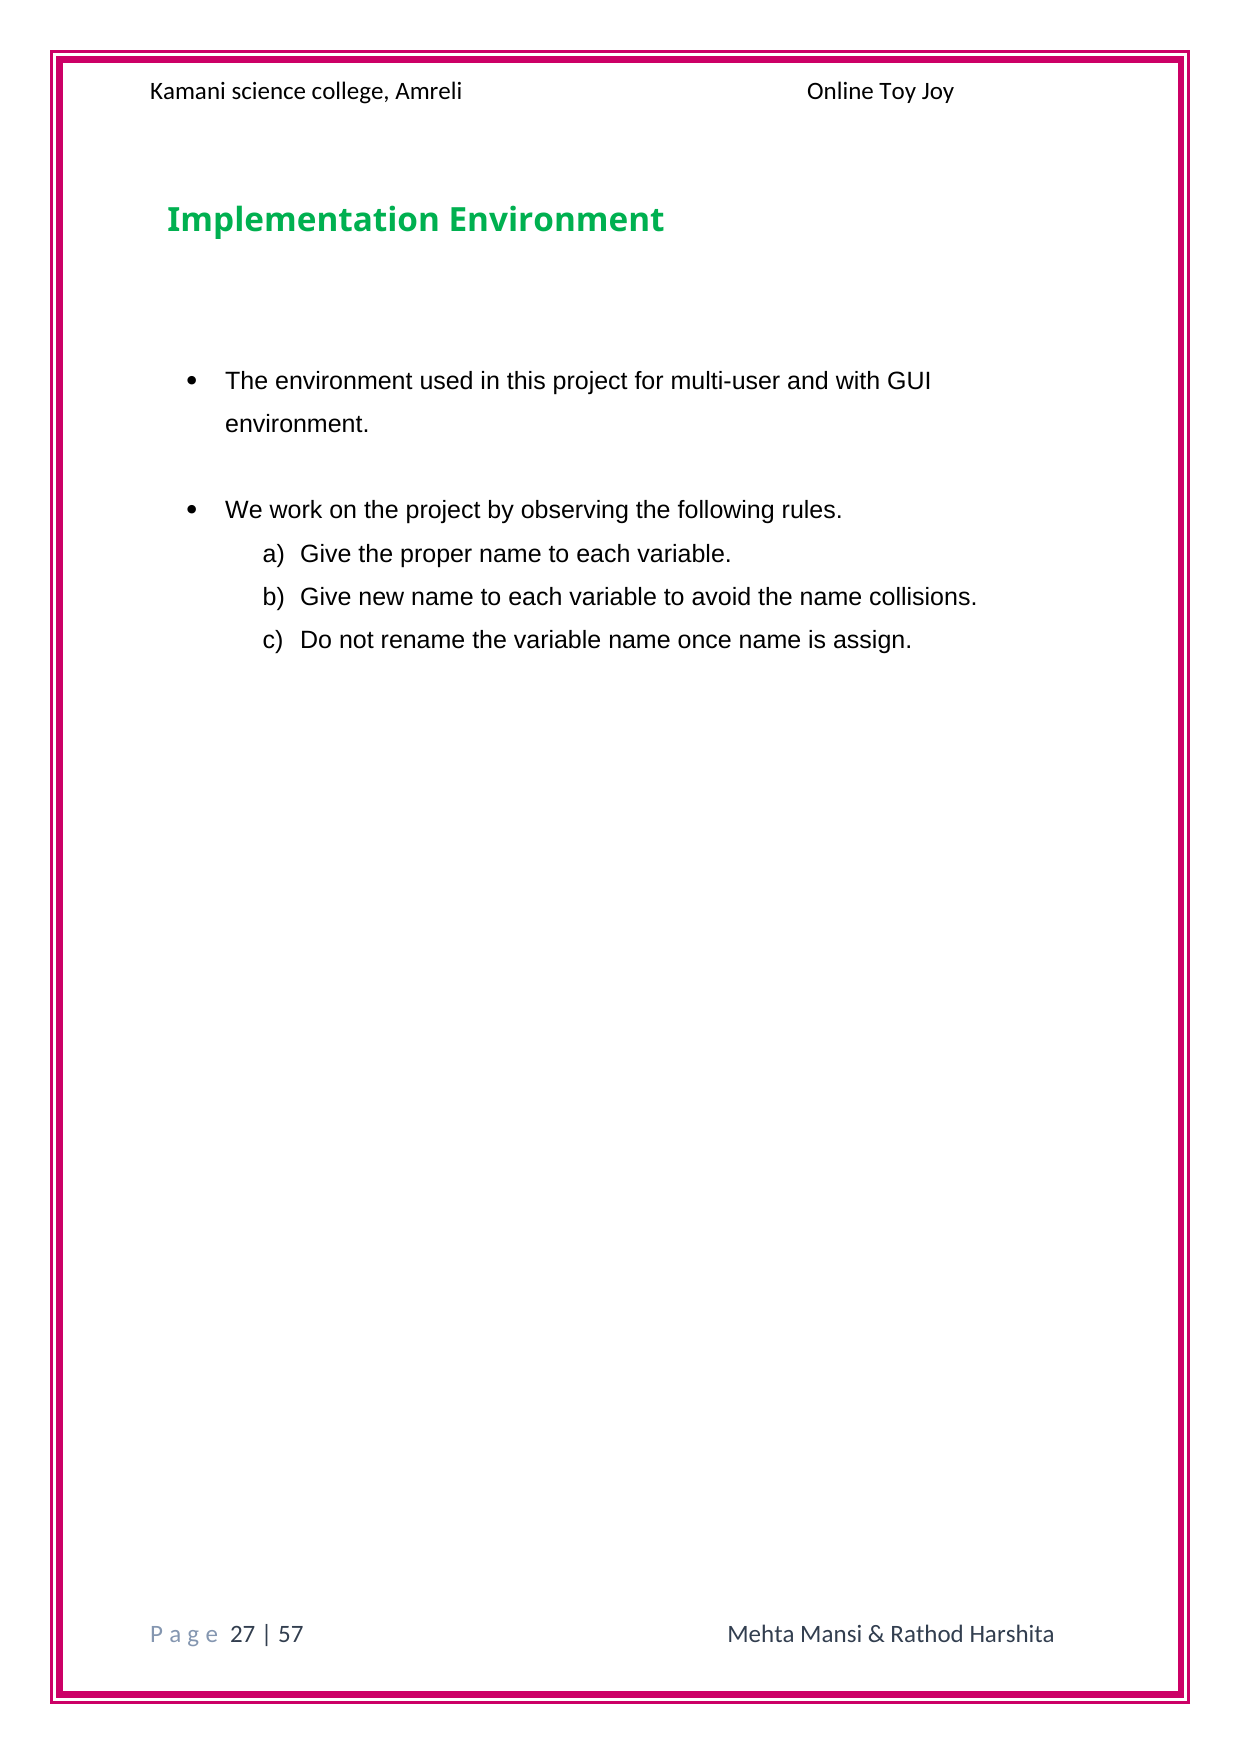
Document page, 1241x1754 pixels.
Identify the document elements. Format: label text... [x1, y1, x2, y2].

text Implementation Environment [150, 196, 1081, 241]
list Give new name to each variable to avoid the name collisions. [262, 582, 1081, 611]
list The environment used in this project for multi-user and with GUI environment. [187, 366, 1081, 438]
list Give the proper name to each variable. [262, 539, 1081, 567]
list We work on the project by observing the following rules. [187, 496, 1081, 524]
list Do not rename the variable name once name is assign. [262, 625, 1081, 654]
